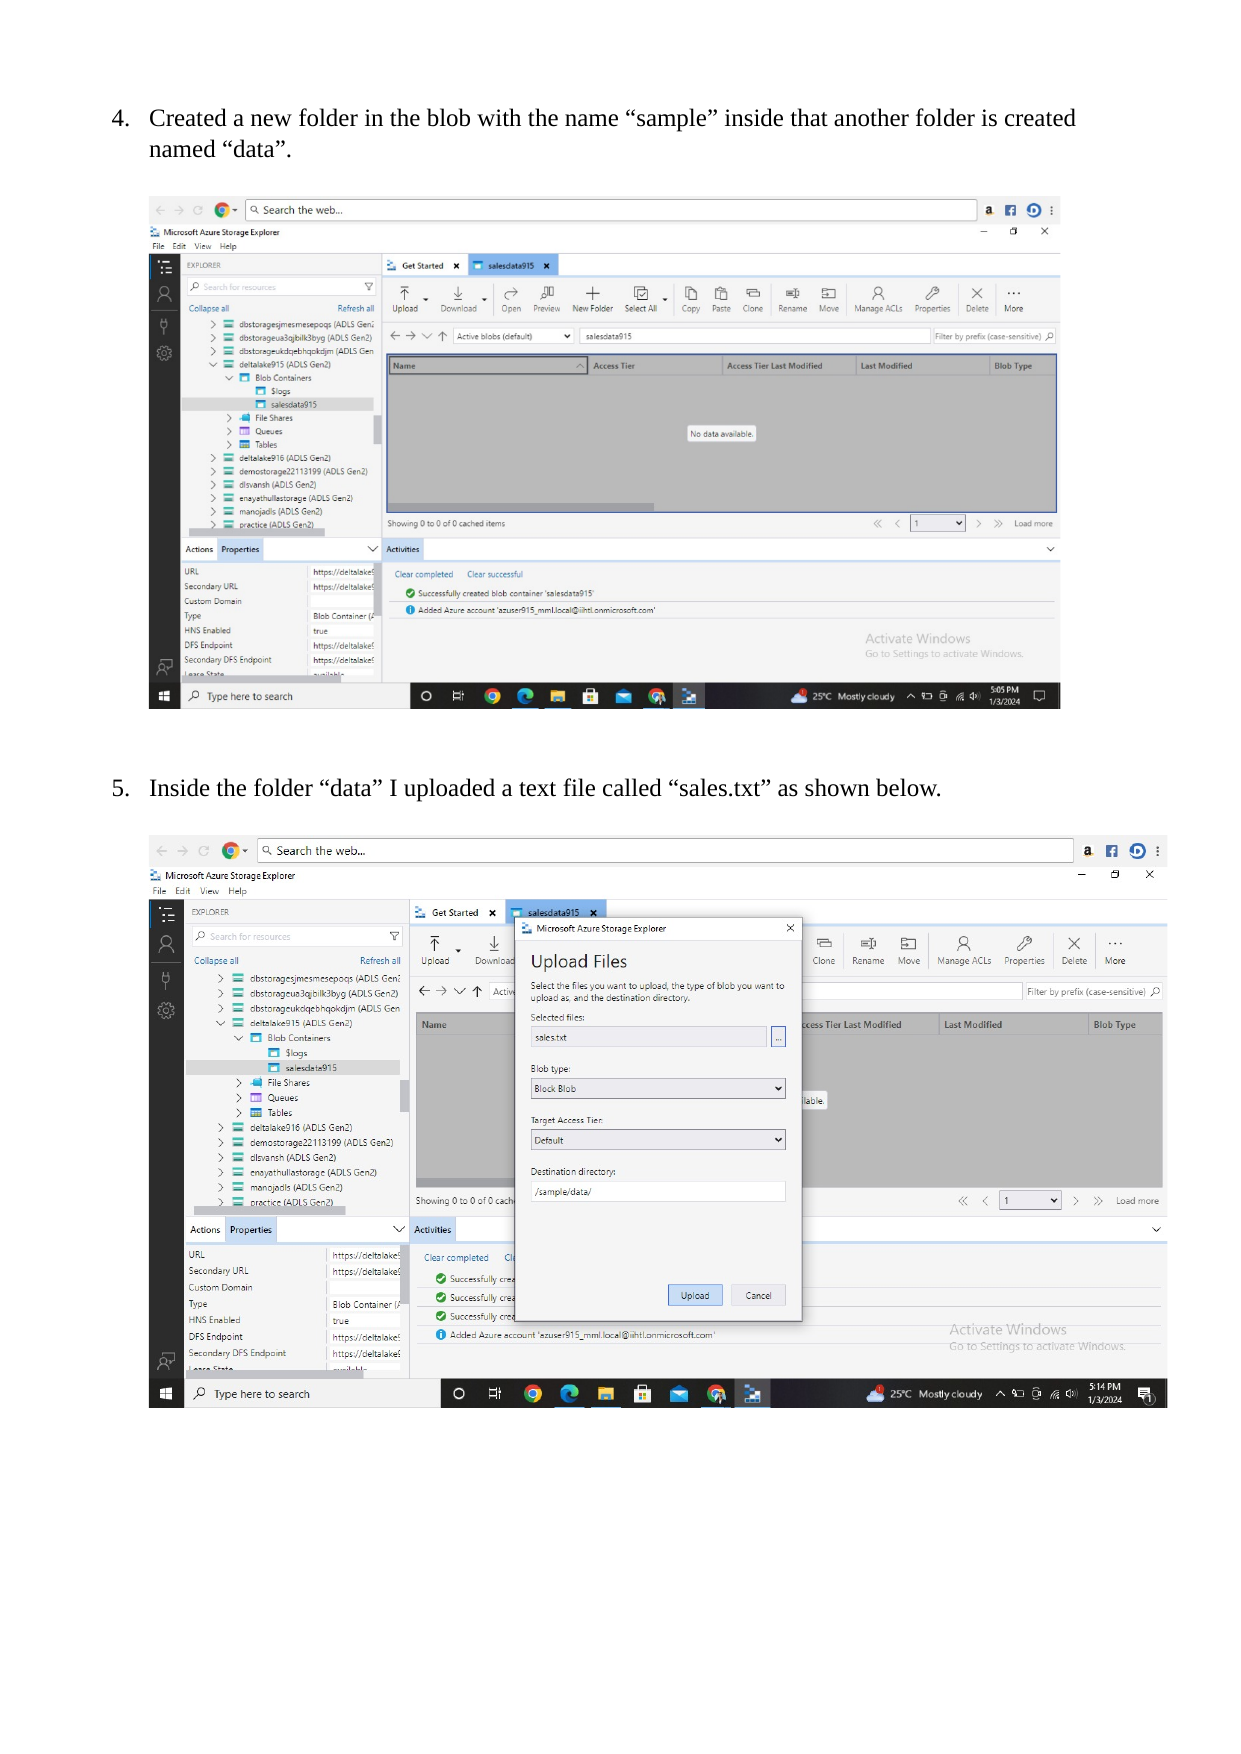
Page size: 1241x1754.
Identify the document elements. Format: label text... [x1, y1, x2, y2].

list Created a new folder in the blob with the name “sample” inside that another folder is created named “data”. [111, 103, 1122, 163]
picture [148, 835, 1168, 1408]
list Inside the folder “data” I uploaded a text file called “sales.txt” as shown below. [111, 773, 1122, 802]
picture [148, 196, 1061, 709]
